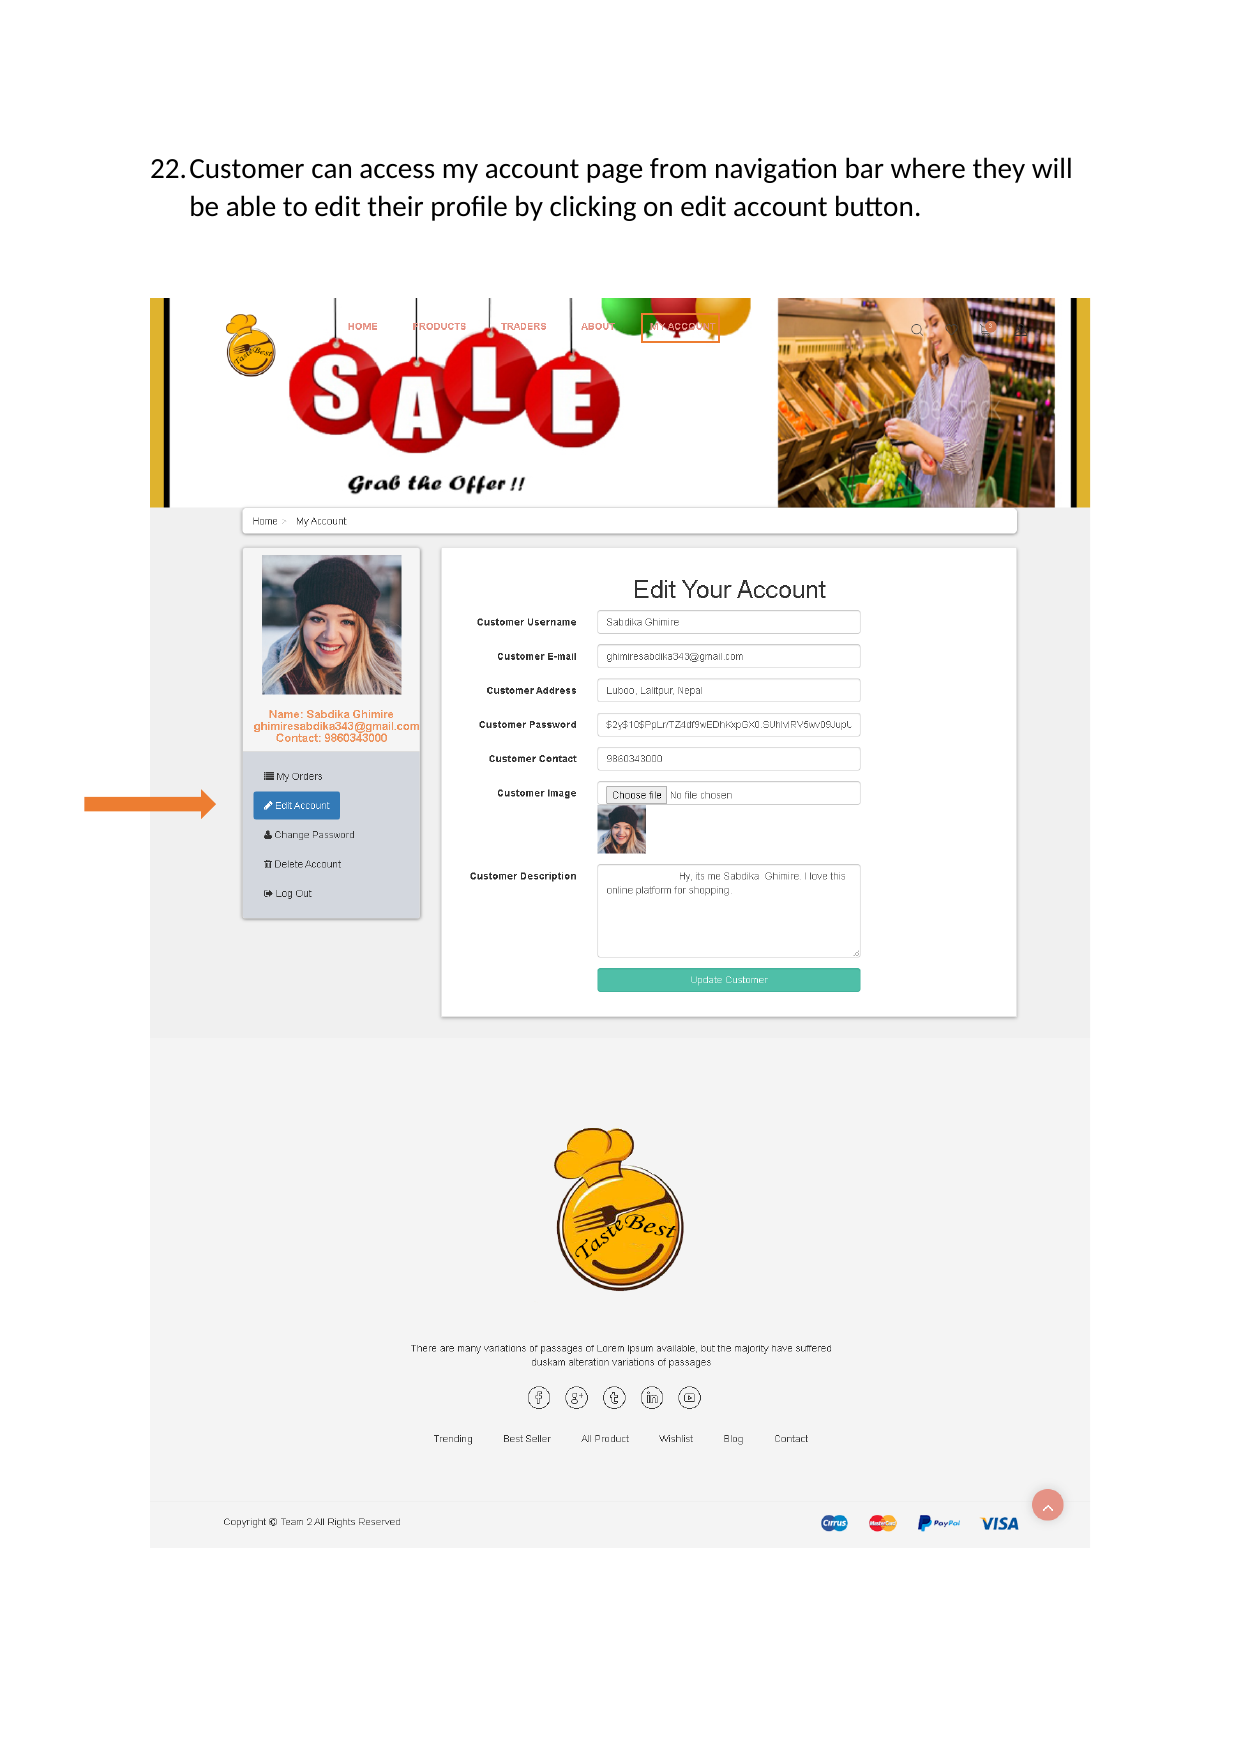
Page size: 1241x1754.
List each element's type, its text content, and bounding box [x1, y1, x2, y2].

list Customer can access my account page from navigation bar where they will be able to edit their profile by clicking on edit account button. [150, 150, 1090, 224]
picture [150, 298, 1091, 1548]
